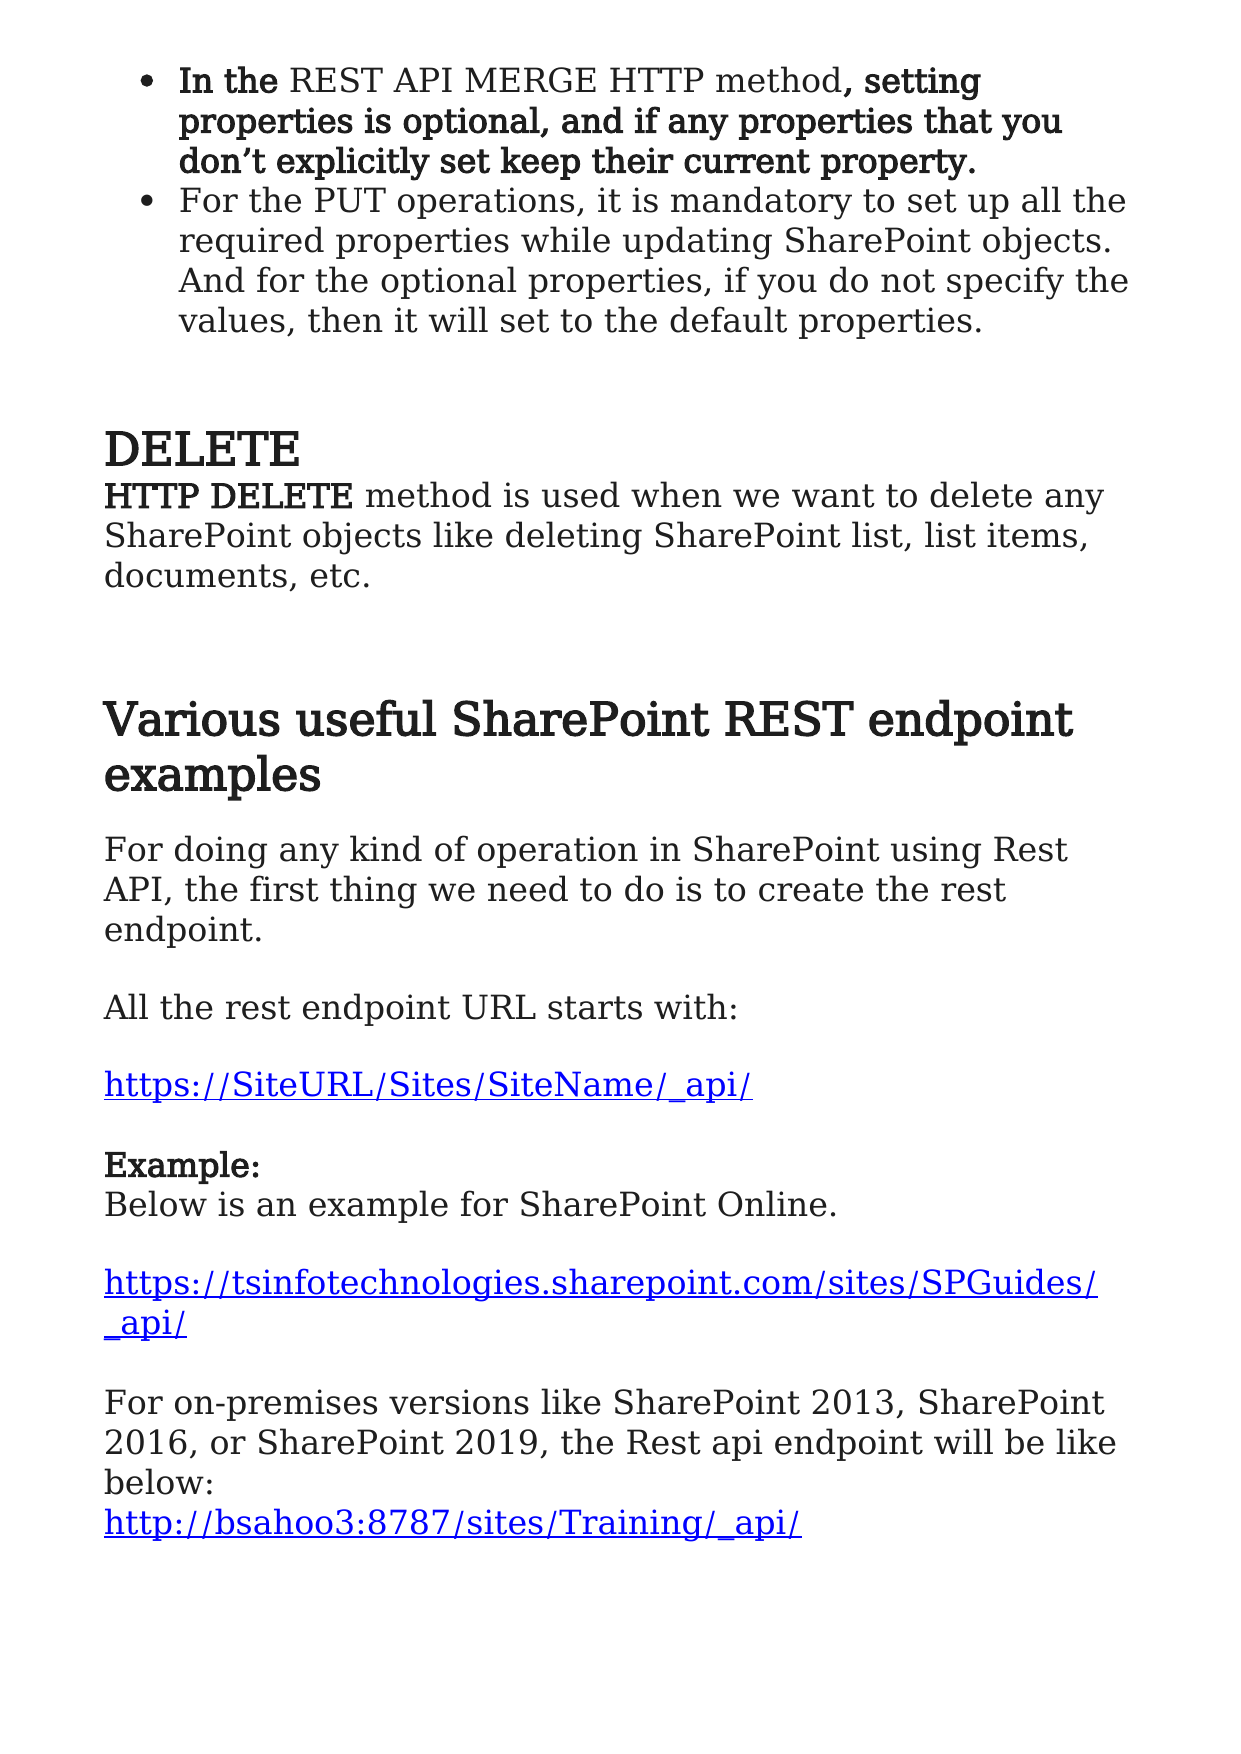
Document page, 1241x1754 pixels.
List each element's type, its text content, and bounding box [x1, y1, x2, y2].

list In the REST API MERGE HTTP method, setting properties is optional, and if any properties that you don’t explicitly set keep their current property. [141, 59, 1137, 179]
text HTTP DELETE method is used when we want to delete any SharePoint objects like deleting SharePoint list, list items, documents, etc. [103, 475, 1137, 595]
text All the rest endpoint URL starts with: [103, 986, 1137, 1026]
subtitle Various useful SharePoint REST endpoint examples [103, 690, 1137, 800]
text Example: [103, 1143, 1137, 1183]
text https://SiteURL/Sites/SiteName/_api/ [103, 1063, 1137, 1103]
text https://tsinfotechnologies.sharepoint.com/sites/SPGuides/_api/ [103, 1261, 1137, 1341]
list For the PUT operations, it is mandatory to set up all the required properties while updating SharePoint objects. And for the optional properties, if you do not specify the values, then it will set to the default properties. [141, 179, 1137, 340]
text For doing any kind of operation in SharePoint using Rest API, the first thing we need to do is to create the rest endpoint. [103, 828, 1137, 948]
text For on-premises versions like SharePoint 2013, SharePoint 2016, or SharePoint 2019, the Rest api endpoint will be like below: [103, 1341, 1137, 1501]
text http://bsahoo3:8787/sites/Training/_api/ [103, 1501, 1137, 1541]
subtitle DELETE [103, 420, 1137, 475]
text Below is an example for SharePoint Online. [103, 1183, 1137, 1223]
